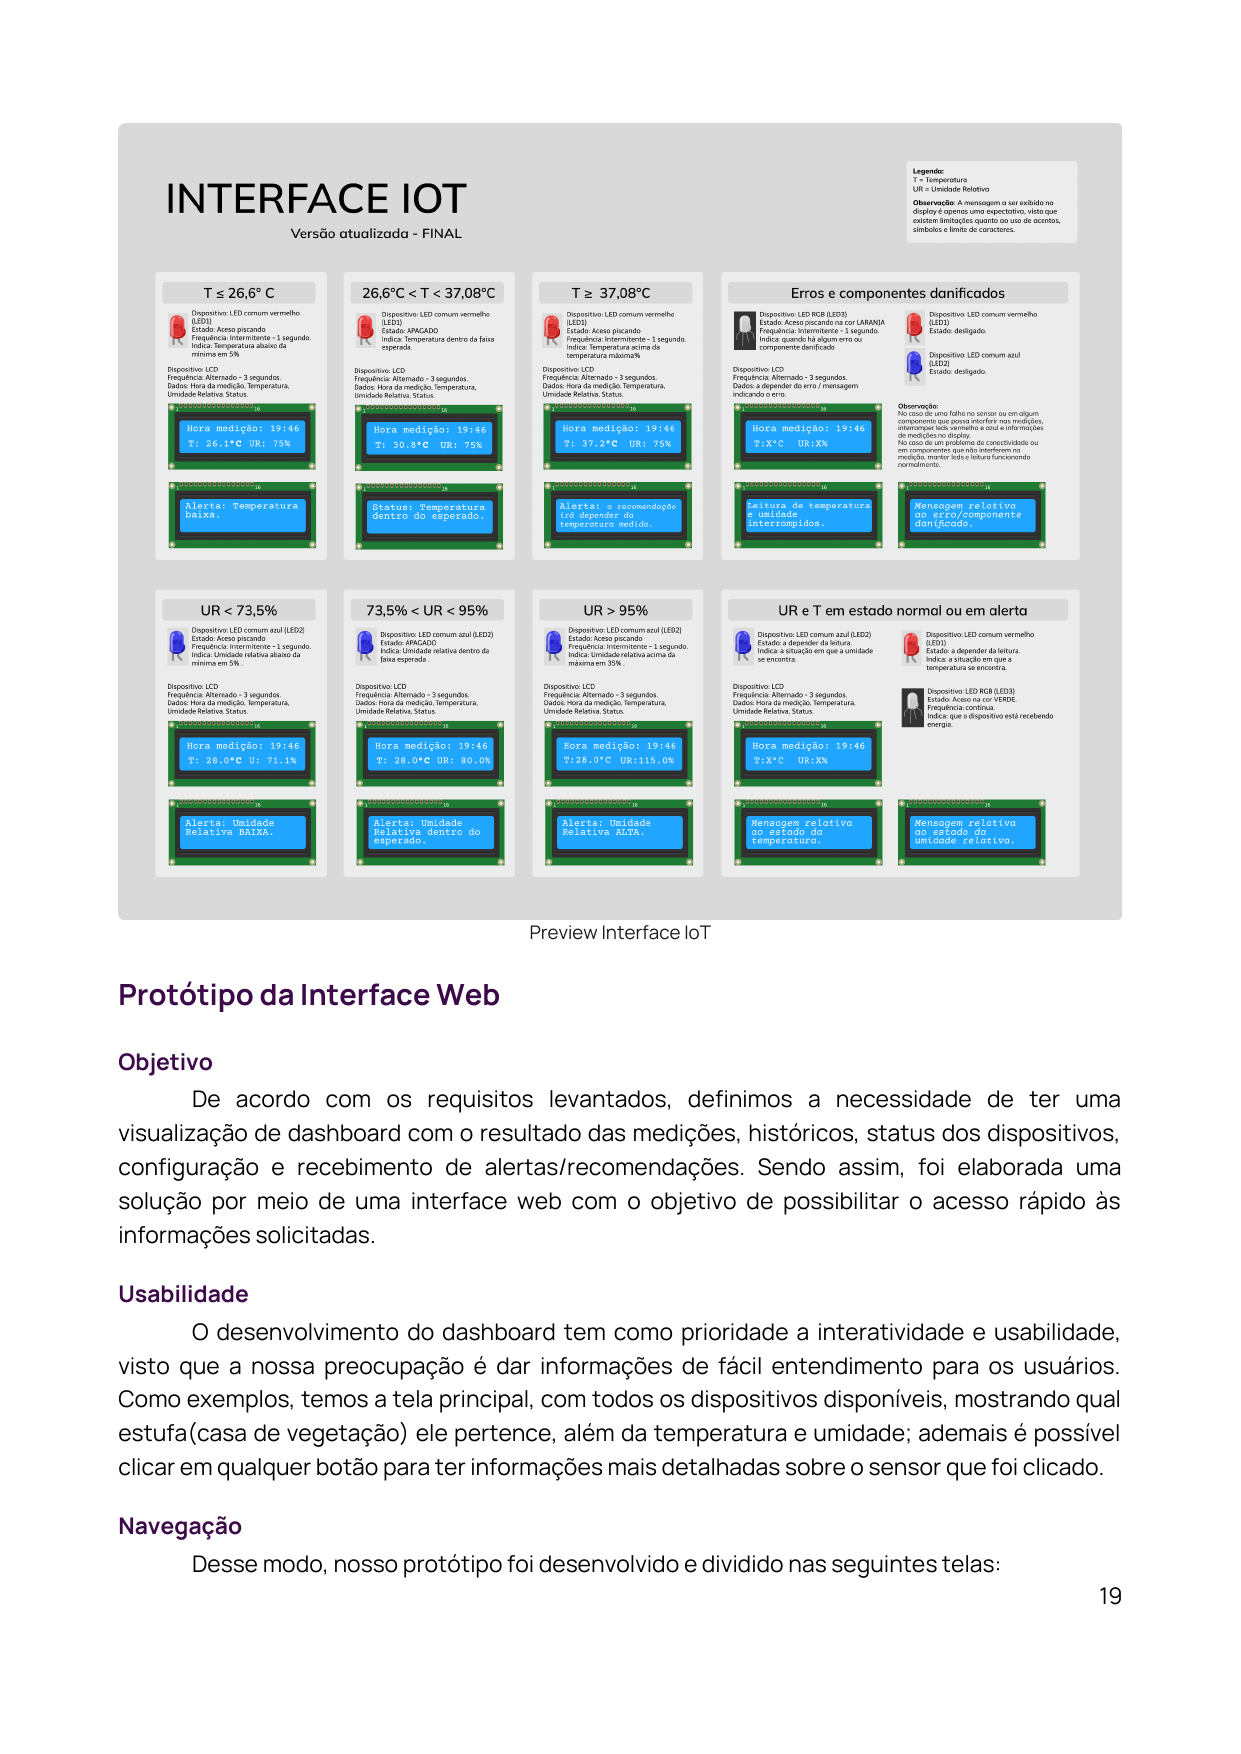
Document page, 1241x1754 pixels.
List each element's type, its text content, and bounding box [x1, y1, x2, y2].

picture [118, 123, 1123, 920]
subtitle Objetivo [118, 1045, 1122, 1077]
text De acordo com os requisitos levantados, definimos a necessidade de ter uma visualização de dashboard com o resultado das medições, históricos, status dos dispositivos, configuração e recebimento de alertas/recomendações. Sendo assim, foi elaborada uma solução por meio de uma interface web com o objetivo de possibilitar o acesso rápido às informações solicitadas. [118, 1083, 1122, 1250]
text O desenvolvimento do dashboard tem como prioridade a interatividade e usabilidade, visto que a nossa preocupação é dar informações de fácil entendimento para os usuários. Como exemplos, temos a tela principal, com todos os dispositivos disponíveis, mostrando qual estufa(casa de vegetação) ele pertence, além da temperatura e umidade; ademais é possível clicar em qualquer botão para ter informações mais detalhadas sobre o sensor que foi clicado. [118, 1316, 1122, 1482]
subtitle Navegação [118, 1510, 1122, 1541]
text Desse modo, nosso protótipo foi desenvolvido e dividido nas seguintes telas: [118, 1548, 1122, 1579]
subtitle Protótipo da Interface Web [118, 974, 1122, 1014]
subtitle Usabilidade [118, 1278, 1122, 1309]
